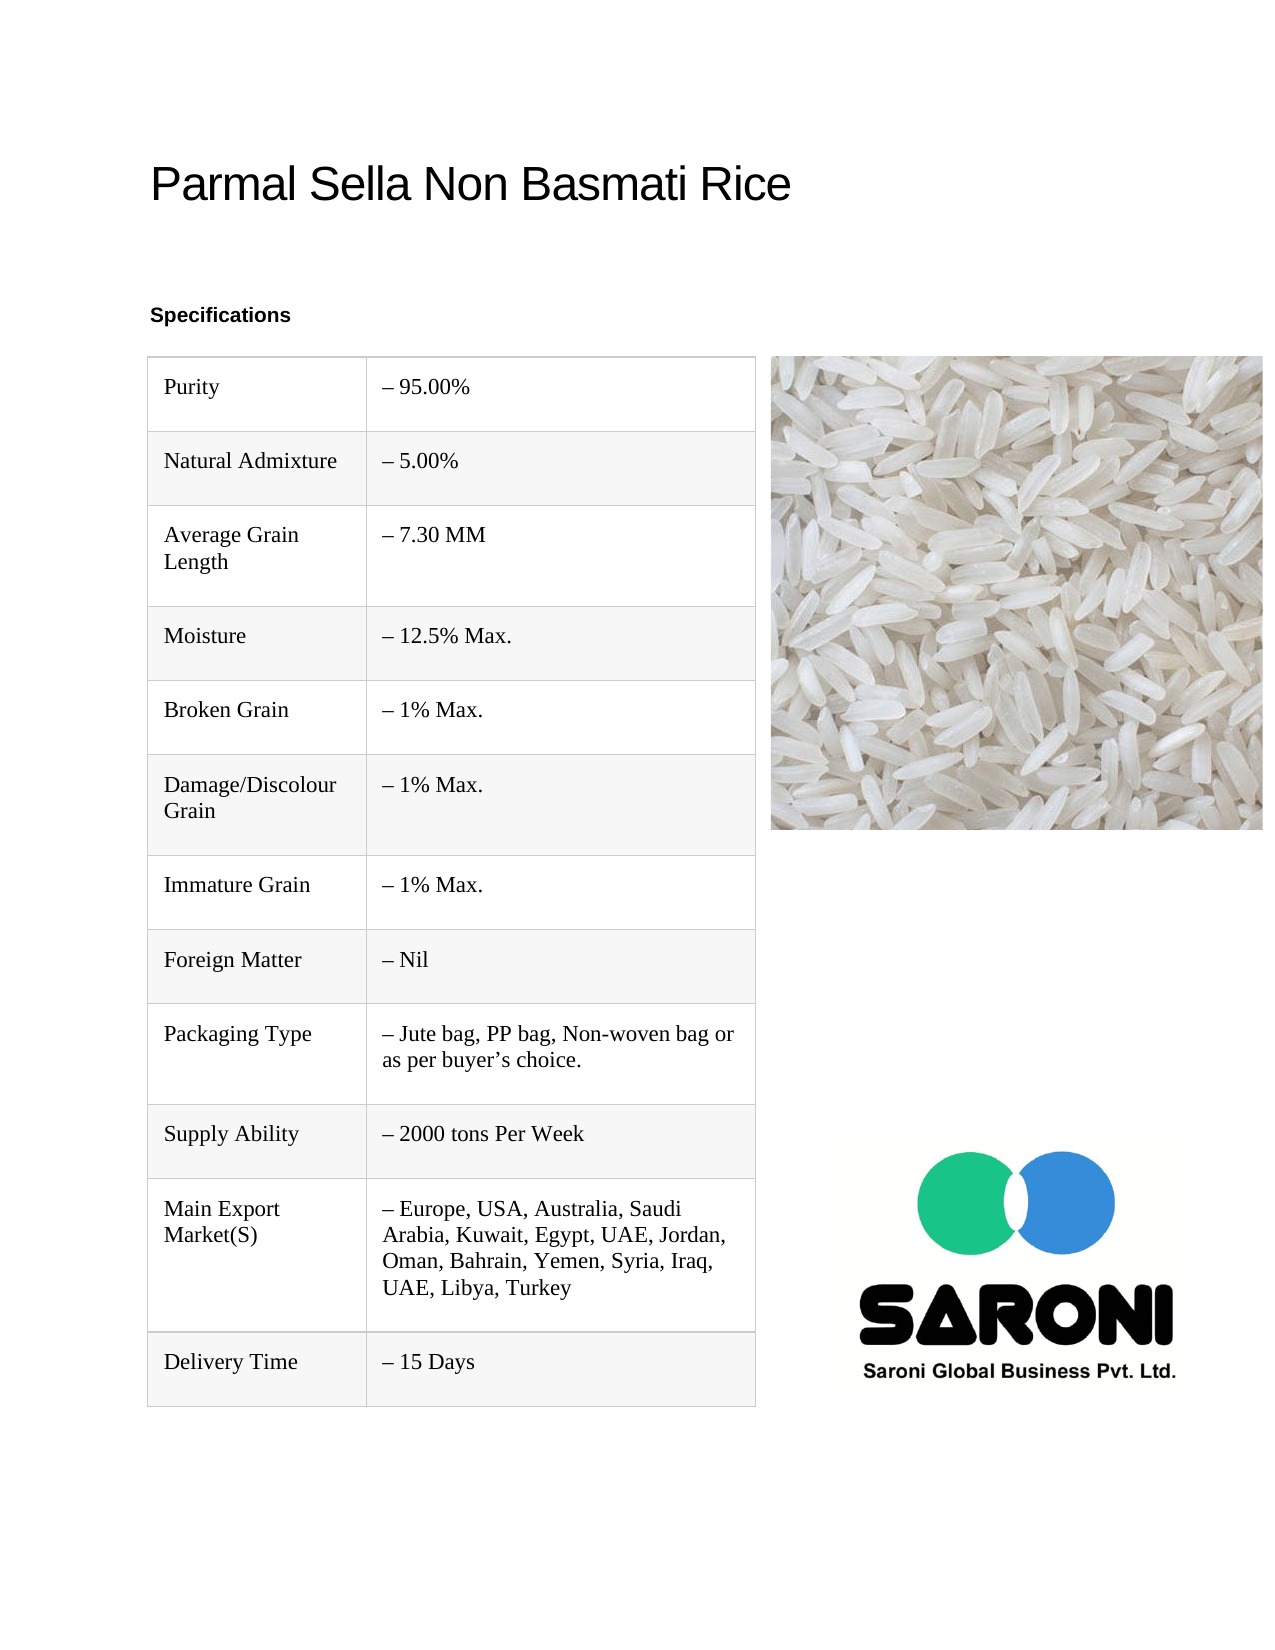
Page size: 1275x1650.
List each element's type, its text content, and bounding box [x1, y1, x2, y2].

table_cell Moisture [148, 607, 366, 680]
table_cell – Europe, USA, Australia, Saudi Arabia, Kuwait, Egypt, UAE, Jordan, Oman, Bahrain, Yemen, Syria, Iraq, UAE, Libya, Turkey [367, 1179, 755, 1331]
text Specifications [150, 239, 1125, 327]
table_header – 95.00% [367, 358, 755, 431]
table_cell – 1% Max. [367, 755, 755, 855]
table_cell Immature Grain [148, 856, 366, 929]
table_cell – 12.5% Max. [367, 607, 755, 680]
table_cell – 1% Max. [367, 681, 755, 754]
table_cell – 5.00% [367, 432, 755, 505]
table_header Purity [148, 358, 366, 431]
table_cell Natural Admixture [148, 432, 366, 505]
table_cell – 7.30 MM [367, 506, 755, 606]
table_cell – Jute bag, PP bag, Non-woven bag or as per buyer’s choice. [367, 1004, 755, 1104]
table_cell Damage/Discolour Grain [148, 755, 366, 855]
picture [770, 356, 1263, 830]
table_cell Main Export Market(S) [148, 1179, 366, 1331]
table_cell Delivery Time [148, 1333, 366, 1406]
table_cell Average Grain Length [148, 506, 366, 606]
table_cell Broken Grain [148, 681, 366, 754]
text Parmal Sella Non Basmati Rice [150, 150, 1125, 210]
table_cell Supply Ability [148, 1105, 366, 1178]
table_cell – Nil [367, 930, 755, 1003]
table_cell Foreign Matter [148, 930, 366, 1003]
table_cell – 1% Max. [367, 856, 755, 929]
table_cell Packaging Type [148, 1004, 366, 1104]
picture [829, 1125, 1192, 1393]
table_cell – 15 Days [367, 1333, 755, 1406]
table_cell – 2000 tons Per Week [367, 1105, 755, 1178]
